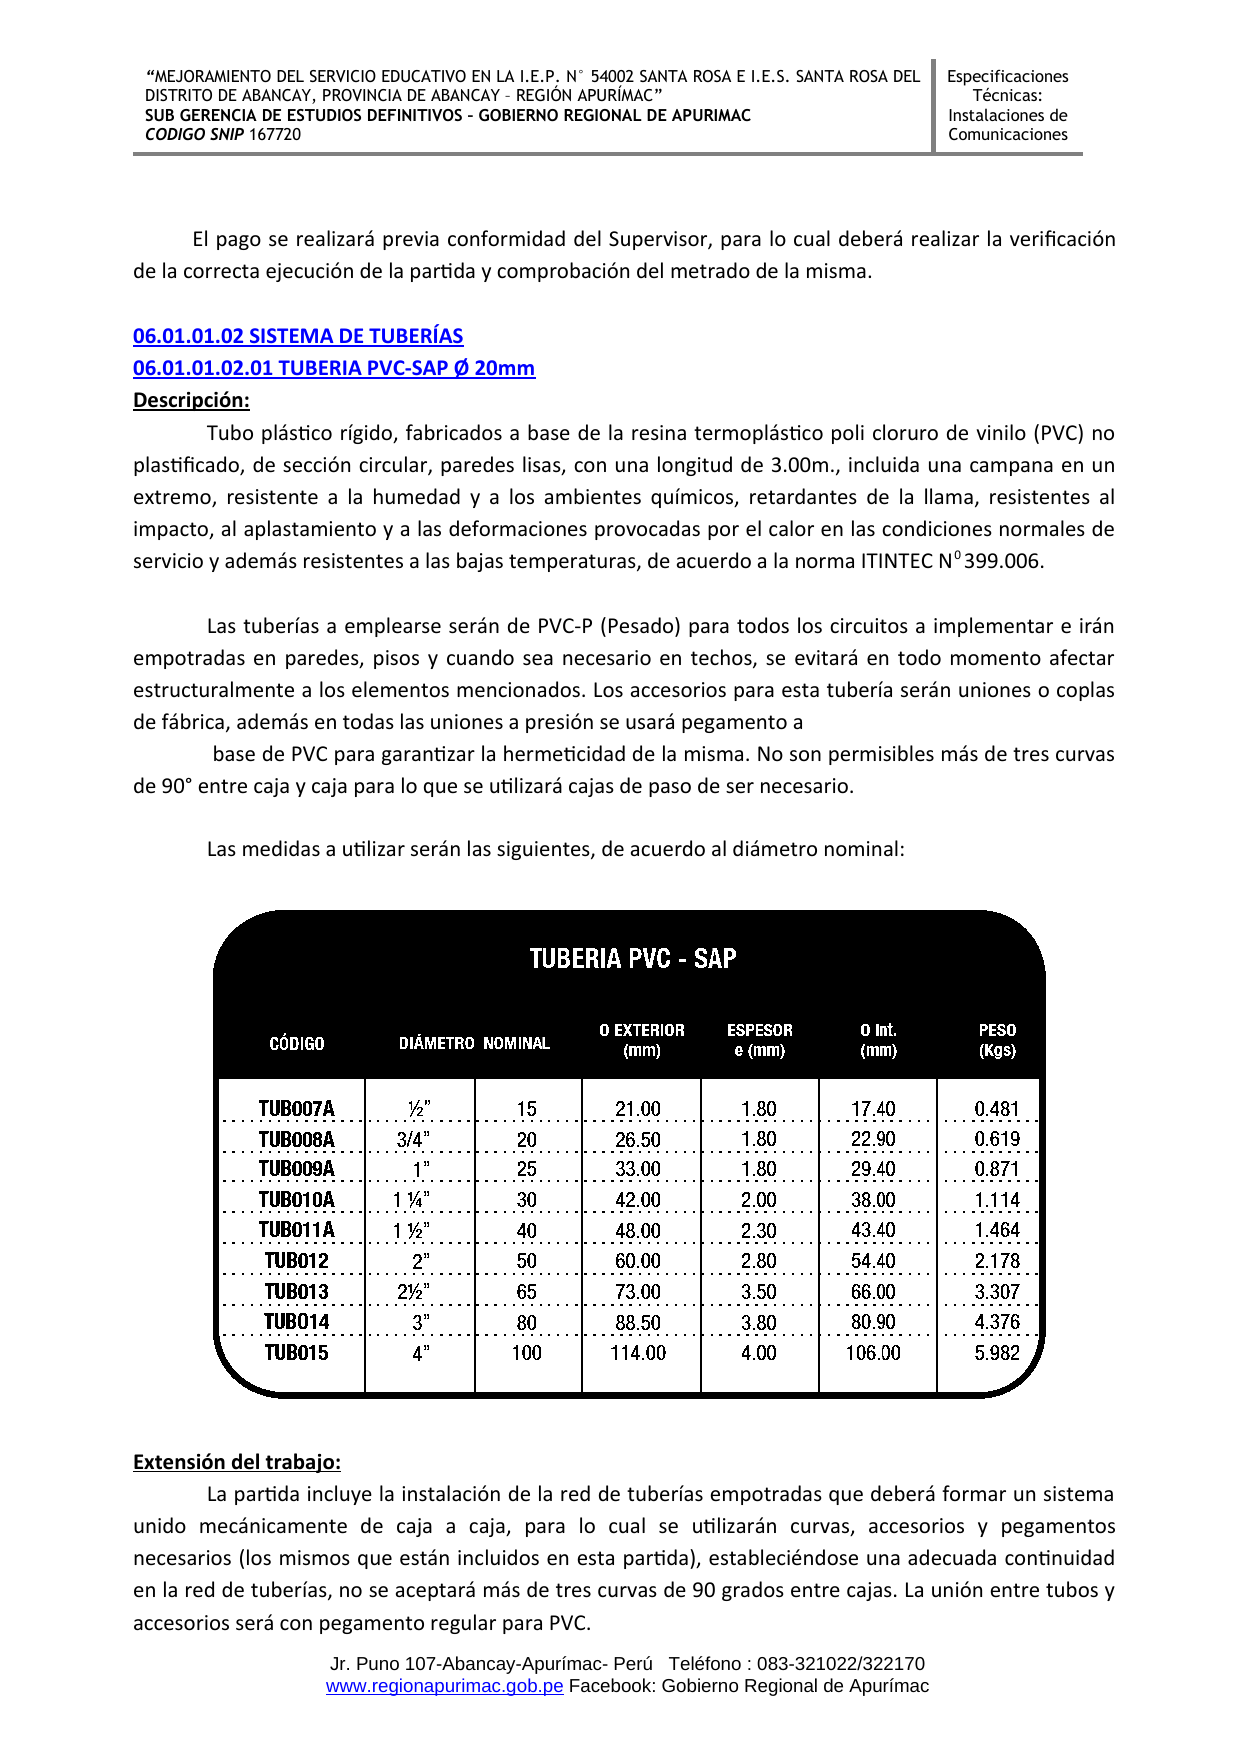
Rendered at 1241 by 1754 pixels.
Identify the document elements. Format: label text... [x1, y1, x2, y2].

text Descripción: [133, 385, 1117, 413]
text Las tuberías a emplearse serán de PVC-P (Pesado) para todos los circuitos a implementar e irán empotradas en paredes, pisos y cuando sea necesario en techos, se evitará en todo momento afectar estructuralmente a los elementos mencionados. Los accesorios para esta tubería serán uniones o coplas de fábrica, además en todas las uniones a presión se usará pegamento a [133, 611, 1117, 735]
text base de PVC para garantizar la hermeticidad de la misma. No son permisibles más de tres curvas de 90° entre caja y caja para lo que se utilizará cajas de paso de ser necesario. [133, 739, 1117, 800]
list 06.01.01.02 SISTEMA DE TUBERÍAS [133, 321, 1117, 349]
text La partida incluye la instalación de la red de tuberías empotradas que deberá formar un sistema unido mecánicamente de caja a caja, para lo cual se utilizarán curvas, accesorios y pegamentos necesarios (los mismos que están incluidos en esta partida), estableciéndose una adecuada continuidad en la red de tuberías, no se aceptará más de tres curvas de 90 grados entre cajas. La unión entre tubos y accesorios será con pegamento regular para PVC. [133, 1479, 1117, 1636]
list 06.01.01.02.01 TUBERIA PVC-SAP Ø 20mm [133, 353, 1117, 381]
text Extensión del trabajo: [133, 1447, 1117, 1475]
text Las medidas a utilizar serán las siguientes, de acuerdo al diámetro nominal: [133, 834, 1117, 862]
text Tubo plástico rígido, fabricados a base de la resina termoplástico poli cloruro de vinilo (PVC) no plastificado, de sección circular, paredes lisas, con una longitud de 3.00m., incluida una campana en un extremo, resistente a la humedad y a los ambientes químicos, retardantes de la llama, resistentes al impacto, al aplastamiento y a las deformaciones provocadas por el calor en las condiciones normales de servicio y además resistentes a las bajas temperaturas, de acuerdo a la norma ITINTEC N0 399.006. [133, 418, 1117, 574]
list El pago se realizará previa conformidad del Supervisor, para lo cual deberá realizar la verificación de la correcta ejecución de la partida y comprobación del metrado de la misma. [133, 224, 1117, 285]
